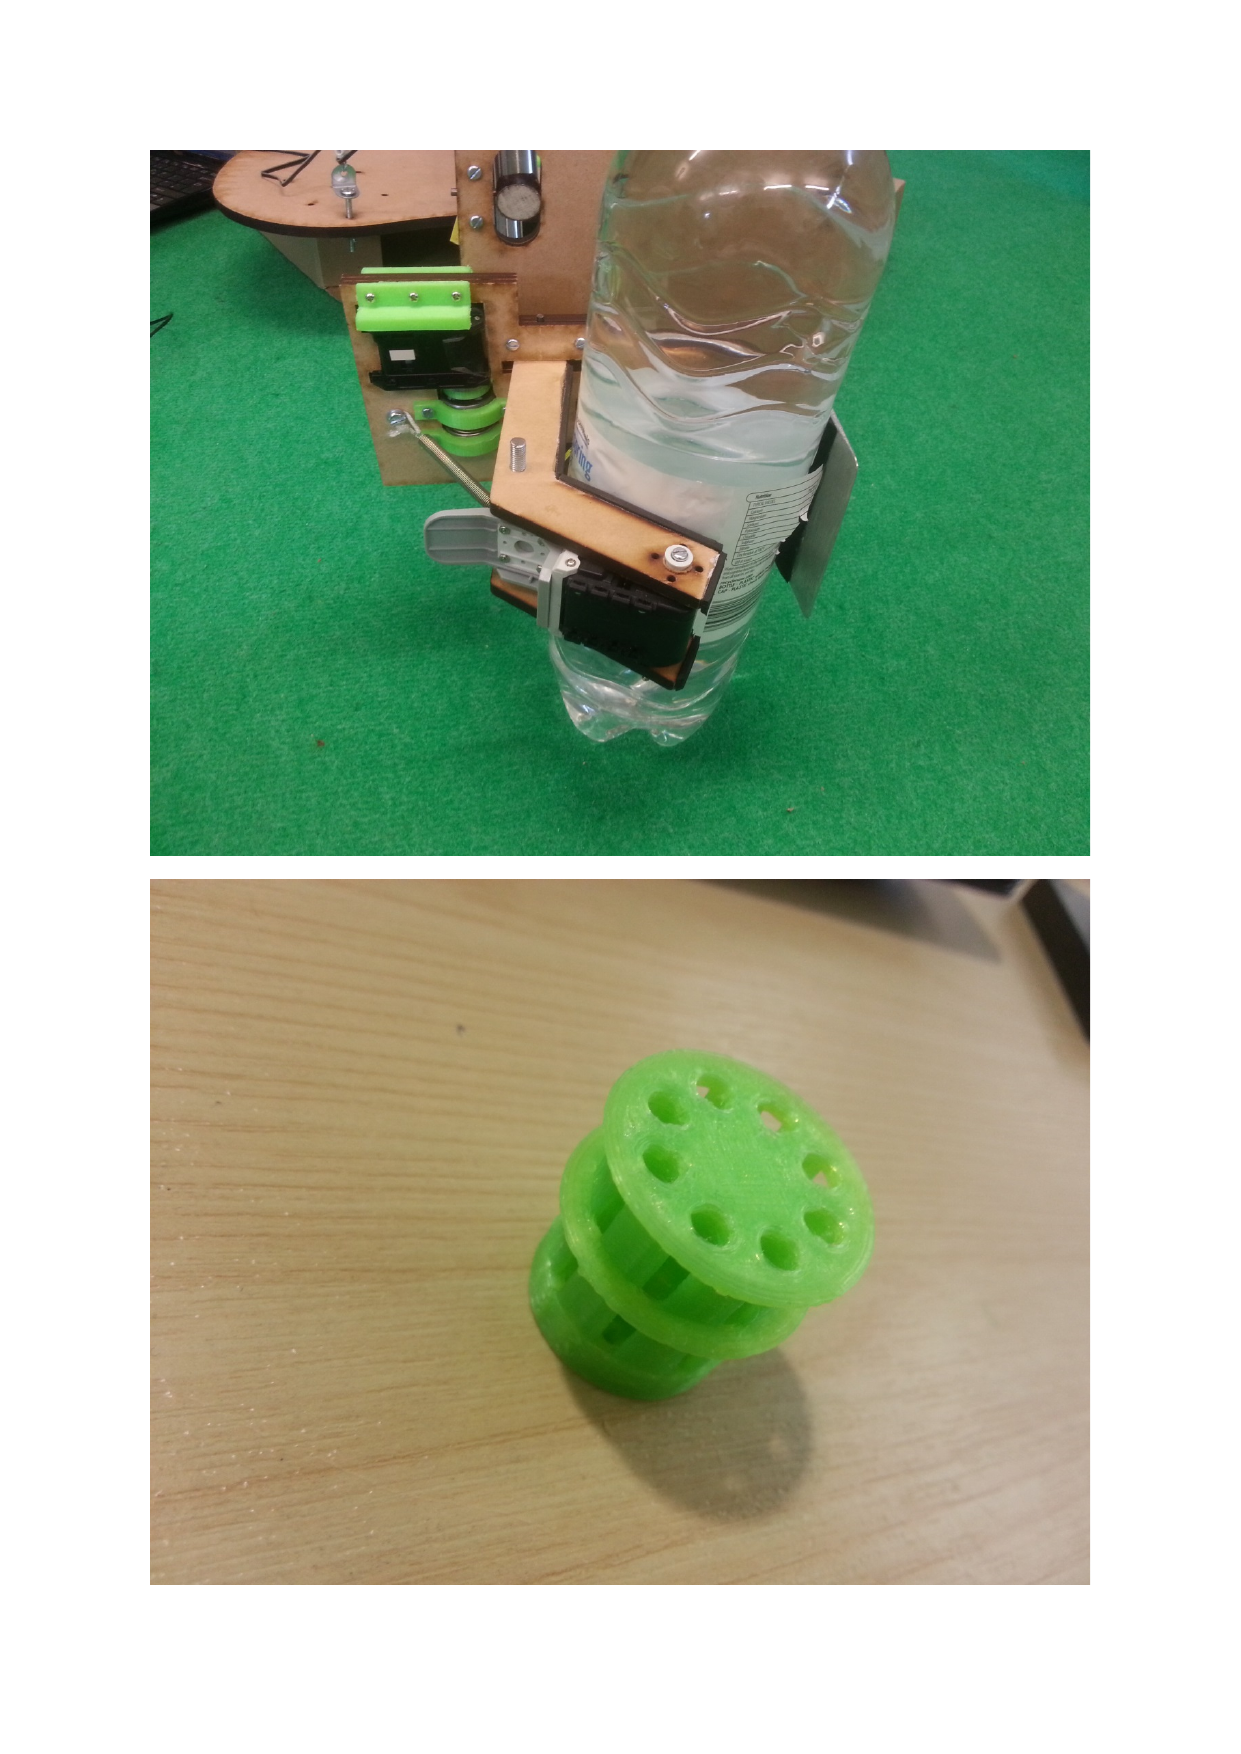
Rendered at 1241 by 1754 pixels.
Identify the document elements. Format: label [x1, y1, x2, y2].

picture [150, 879, 1091, 1585]
picture [150, 150, 1091, 856]
